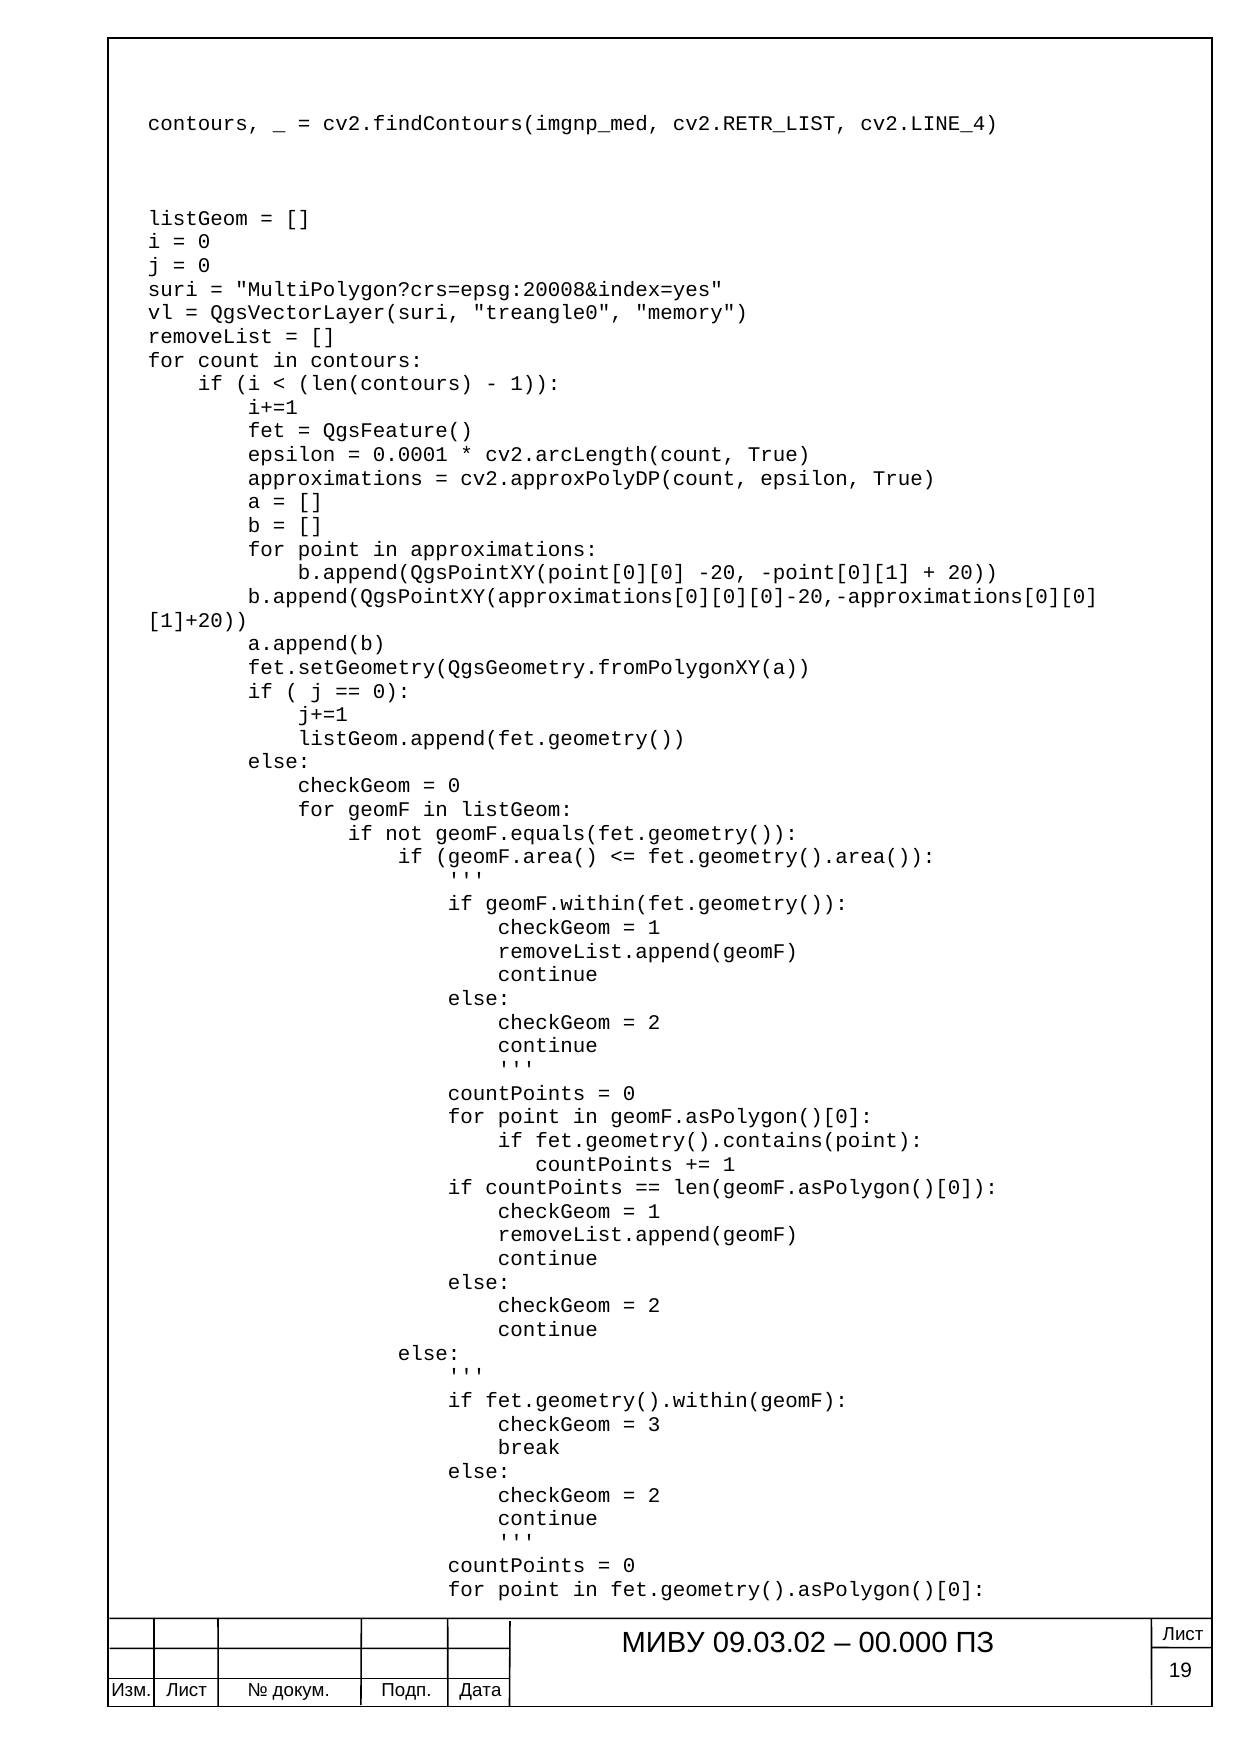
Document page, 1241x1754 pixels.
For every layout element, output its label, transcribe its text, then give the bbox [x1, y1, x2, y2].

text for geomF in listGeom: [148, 799, 1152, 822]
text listGeom = [] [148, 208, 1152, 231]
text checkGeom = 2 [148, 1484, 1152, 1508]
text epsilon = 0.0001 * cv2.arcLength(count, True) [148, 444, 1152, 468]
text fet = QgsFeature() [148, 421, 1152, 444]
text countPoints = 0 [148, 1556, 1152, 1579]
text else: [148, 1461, 1152, 1484]
text a.append(b) [148, 633, 1152, 657]
text for point in fet.geometry().asPolygon()[0]: [148, 1579, 1152, 1603]
text ''' [148, 1366, 1152, 1390]
text b.append(QgsPointXY(point[0][0] -20, -point[0][1] + 20)) [148, 562, 1152, 586]
text if (geomF.area() <= fet.geometry().area()): [148, 846, 1152, 870]
text checkGeom = 3 [148, 1414, 1152, 1437]
text else: [148, 1272, 1152, 1295]
text checkGeom = 1 [148, 1201, 1152, 1224]
text checkGeom = 2 [148, 1295, 1152, 1319]
text ''' [148, 1059, 1152, 1083]
text else: [148, 752, 1152, 775]
text if geomF.within(fet.geometry()): [148, 893, 1152, 917]
text countPoints = 0 [148, 1083, 1152, 1106]
text if not geomF.equals(fet.geometry()): [148, 822, 1152, 846]
text fet.setGeometry(QgsGeometry.fromPolygonXY(a)) [148, 657, 1152, 681]
text if ( j == 0): [148, 681, 1152, 704]
text checkGeom = 0 [148, 775, 1152, 799]
text removeList.append(geomF) [148, 941, 1152, 964]
text ''' [148, 870, 1152, 893]
text a = [] [148, 491, 1152, 515]
text j = 0 [148, 255, 1152, 279]
text else: [148, 988, 1152, 1012]
text suri = "MultiPolygon?crs=epsg:20008&index=yes" [148, 279, 1152, 302]
text b.append(QgsPointXY(approximations[0][0][0]-20,-approximations[0][0][1]+20)) [148, 586, 1152, 633]
text else: [148, 1343, 1152, 1366]
text if (i < (len(contours) - 1)): [148, 373, 1152, 397]
text if fet.geometry().contains(point): [148, 1130, 1152, 1153]
text i = 0 [148, 231, 1152, 255]
text approximations = cv2.approxPolyDP(count, epsilon, True) [148, 468, 1152, 491]
text removeList = [] [148, 326, 1152, 349]
text for count in contours: [148, 349, 1152, 373]
text j+=1 [148, 704, 1152, 728]
text if countPoints == len(geomF.asPolygon()[0]): [148, 1177, 1152, 1201]
text checkGeom = 2 [148, 1012, 1152, 1035]
text checkGeom = 1 [148, 917, 1152, 941]
text ''' [148, 1532, 1152, 1556]
text continue [148, 1319, 1152, 1343]
text continue [148, 1248, 1152, 1272]
text removeList.append(geomF) [148, 1224, 1152, 1248]
text for point in geomF.asPolygon()[0]: [148, 1106, 1152, 1130]
text if fet.geometry().within(geomF): [148, 1390, 1152, 1414]
text countPoints += 1 [148, 1153, 1152, 1177]
text vl = QgsVectorLayer(suri, "treangle0", "memory") [148, 302, 1152, 326]
text i+=1 [148, 397, 1152, 421]
text contours, _ = cv2.findContours(imgnp_med, cv2.RETR_LIST, cv2.LINE_4) [148, 113, 1152, 137]
text listGeom.append(fet.geometry()) [148, 728, 1152, 752]
text b = [] [148, 515, 1152, 539]
text continue [148, 1035, 1152, 1059]
text break [148, 1437, 1152, 1461]
text for point in approximations: [148, 539, 1152, 562]
text continue [148, 1508, 1152, 1532]
text continue [148, 964, 1152, 988]
